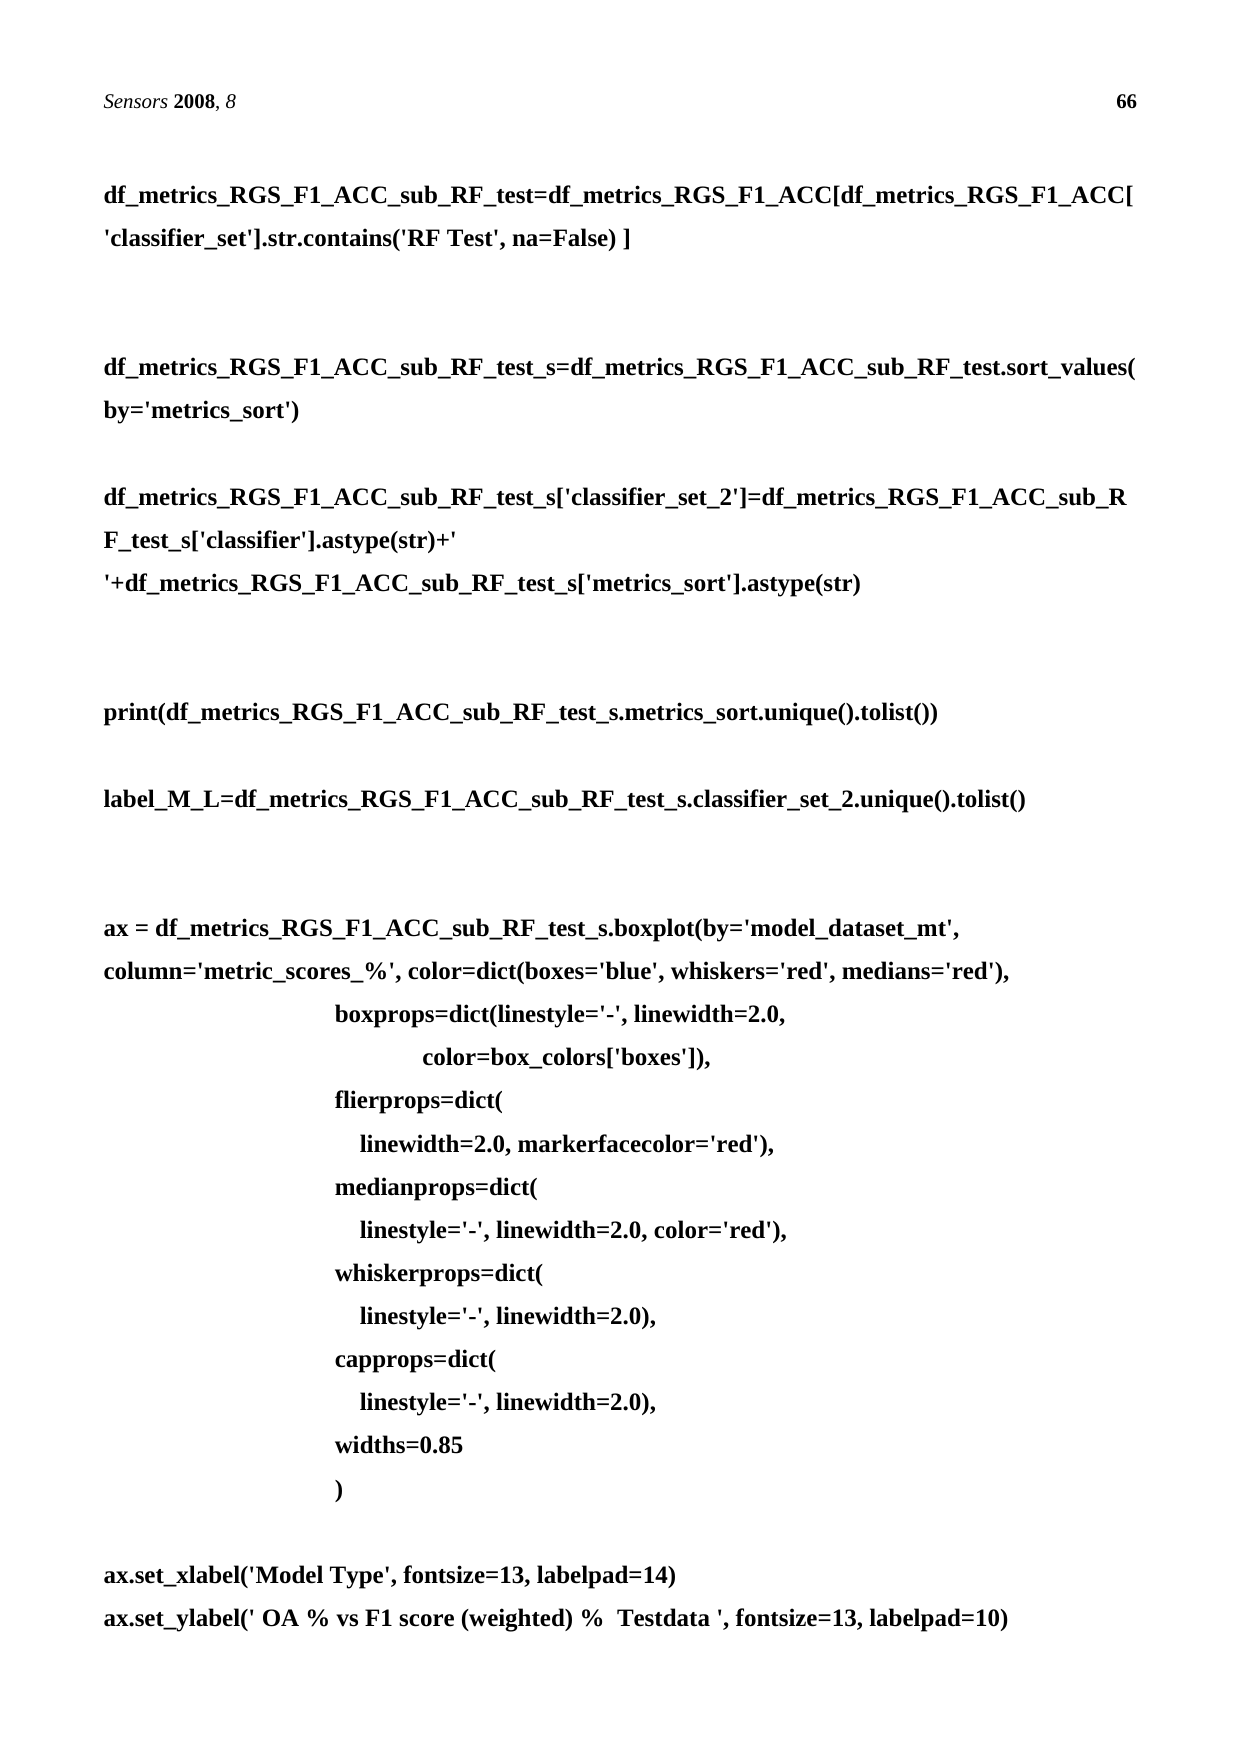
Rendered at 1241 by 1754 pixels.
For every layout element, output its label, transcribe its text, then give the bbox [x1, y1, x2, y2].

text ax = df_metrics_RGS_F1_ACC_sub_RF_test_s.boxplot(by='model_dataset_mt', column='metric_scores_%', color=dict(boxes='blue', whiskers='red', medians='red'), [103, 913, 1137, 985]
text boxprops=dict(linestyle='-', linewidth=2.0, [103, 999, 1137, 1028]
text whiskerprops=dict( [103, 1258, 1137, 1287]
text capprops=dict( [103, 1344, 1137, 1373]
text widths=0.85 [103, 1431, 1137, 1459]
text label_M_L=df_metrics_RGS_F1_ACC_sub_RF_test_s.classifier_set_2.unique().tolist() [103, 784, 1137, 812]
text linestyle='-', linewidth=2.0), [103, 1301, 1137, 1330]
text linestyle='-', linewidth=2.0), [103, 1387, 1137, 1416]
text medianprops=dict( [103, 1172, 1137, 1201]
text linestyle='-', linewidth=2.0, color='red'), [103, 1215, 1137, 1244]
text ax.set_ylabel(' OA % vs F1 score (weighted) % Testdata ', fontsize=13, labelpad=10) [103, 1603, 1137, 1632]
text color=box_colors['boxes']), [103, 1042, 1137, 1071]
text ax.set_xlabel('Model Type', fontsize=13, labelpad=14) [103, 1560, 1137, 1589]
text print(df_metrics_RGS_F1_ACC_sub_RF_test_s.metrics_sort.unique().tolist()) [103, 697, 1137, 726]
text df_metrics_RGS_F1_ACC_sub_RF_test_s=df_metrics_RGS_F1_ACC_sub_RF_test.sort_values(by='metrics_sort') [103, 352, 1137, 424]
text linewidth=2.0, markerfacecolor='red'), [103, 1129, 1137, 1157]
text flierprops=dict( [103, 1086, 1137, 1114]
text df_metrics_RGS_F1_ACC_sub_RF_test_s['classifier_set_2']=df_metrics_RGS_F1_ACC_sub_RF_test_s['classifier'].astype(str)+' '+df_metrics_RGS_F1_ACC_sub_RF_test_s['metrics_sort'].astype(str) [103, 482, 1137, 597]
text ) [103, 1474, 1137, 1502]
text df_metrics_RGS_F1_ACC_sub_RF_test=df_metrics_RGS_F1_ACC[df_metrics_RGS_F1_ACC['classifier_set'].str.contains('RF Test', na=False) ] [103, 180, 1137, 252]
